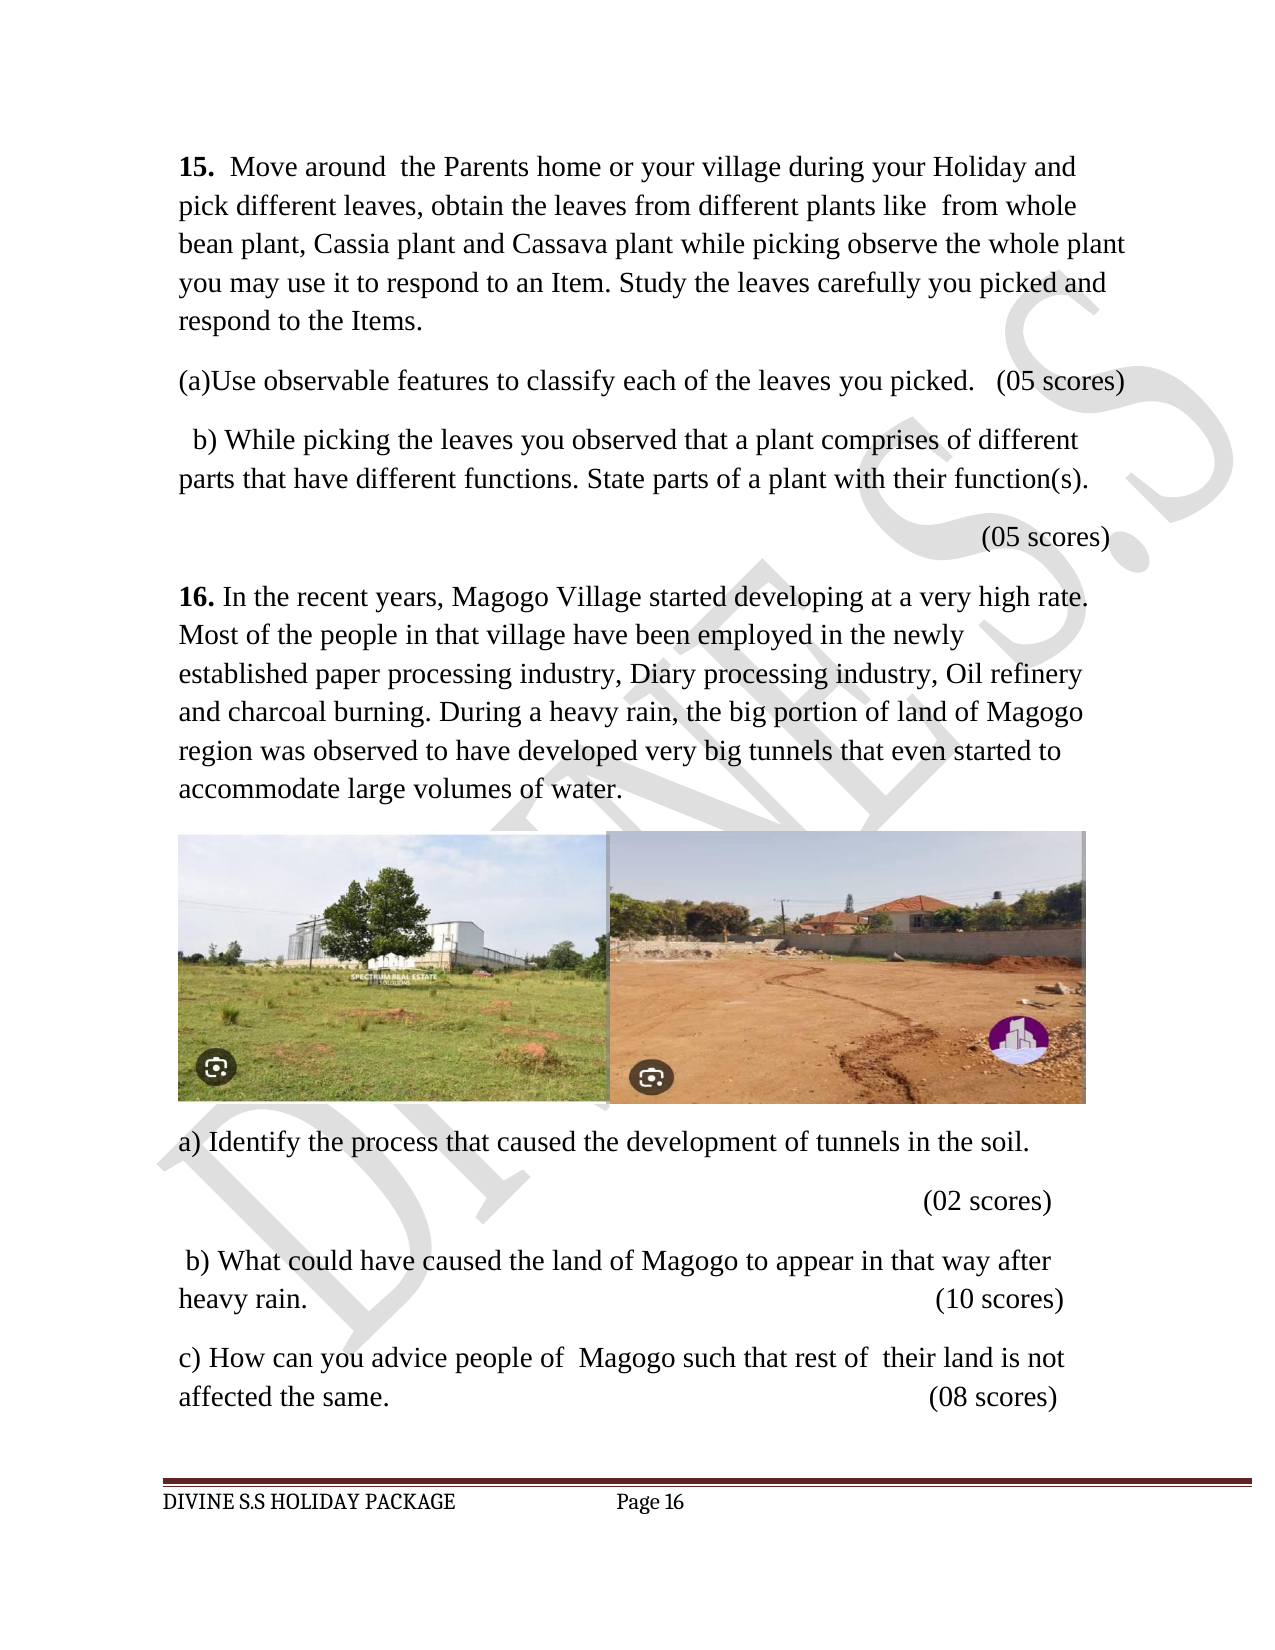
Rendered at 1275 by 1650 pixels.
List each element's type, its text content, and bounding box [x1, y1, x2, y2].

text (05 scores) [162, 519, 1110, 553]
text (02 scores) [162, 1183, 1052, 1217]
list Move around the Parents home or your village during your Holiday and pick different leaves, obtain the leaves from different plants like from whole bean plant, Cassia plant and Cassava plant while picking observe the whole plant you may use it to respond to an Item. Study the leaves carefully you picked and respond to the Items. [178, 149, 1126, 337]
text b) While picking the leaves you observed that a plant comprises of different parts that have different functions. State parts of a plant with their function(s). [178, 422, 1115, 494]
picture [178, 831, 1086, 1104]
text (a)Use observable features to classify each of the leaves you picked. (05 scores) [178, 363, 1252, 396]
list What could have caused the land of Magogo to appear in that way after heavy rain. (10 scores) [178, 1243, 1064, 1315]
list In the recent years, Magogo Village started developing at a very high rate. Most of the people in that village have been employed in the newly established paper processing industry, Diary processing industry, Oil refinery and charcoal burning. During a heavy rain, the big portion of land of Magogo region was observed to have developed very big tunnels that even started to accommodate large volumes of water. [178, 579, 1101, 805]
list How can you advice people of Magogo such that rest of their land is not affected the same. (08 scores) [178, 1341, 1065, 1413]
